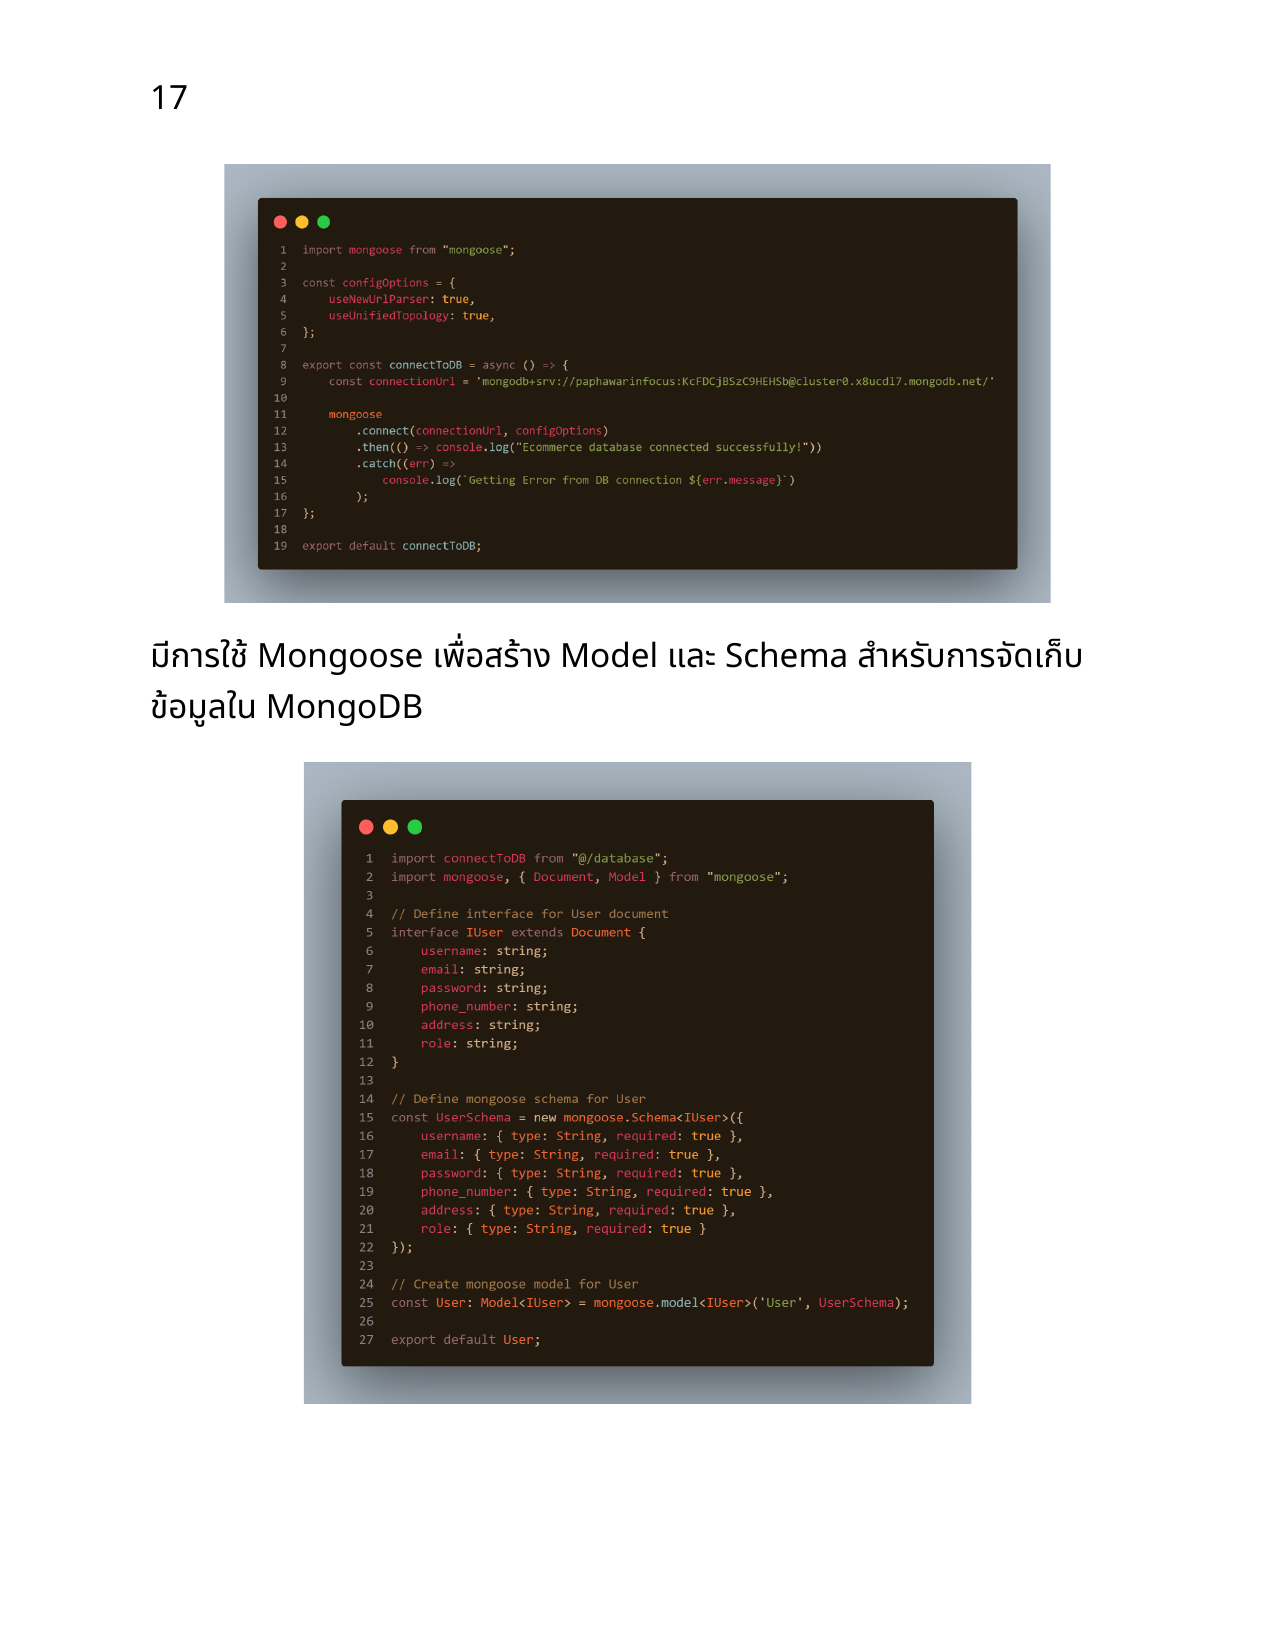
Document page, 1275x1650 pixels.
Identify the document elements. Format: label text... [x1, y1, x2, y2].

text มีการใช้ Mongoose เพื่อสร้าง Model และ Schema สำหรับการจัดเก็บข้อมูลใน MongoDB [150, 632, 1125, 733]
picture [224, 164, 1051, 603]
picture [303, 762, 972, 1404]
